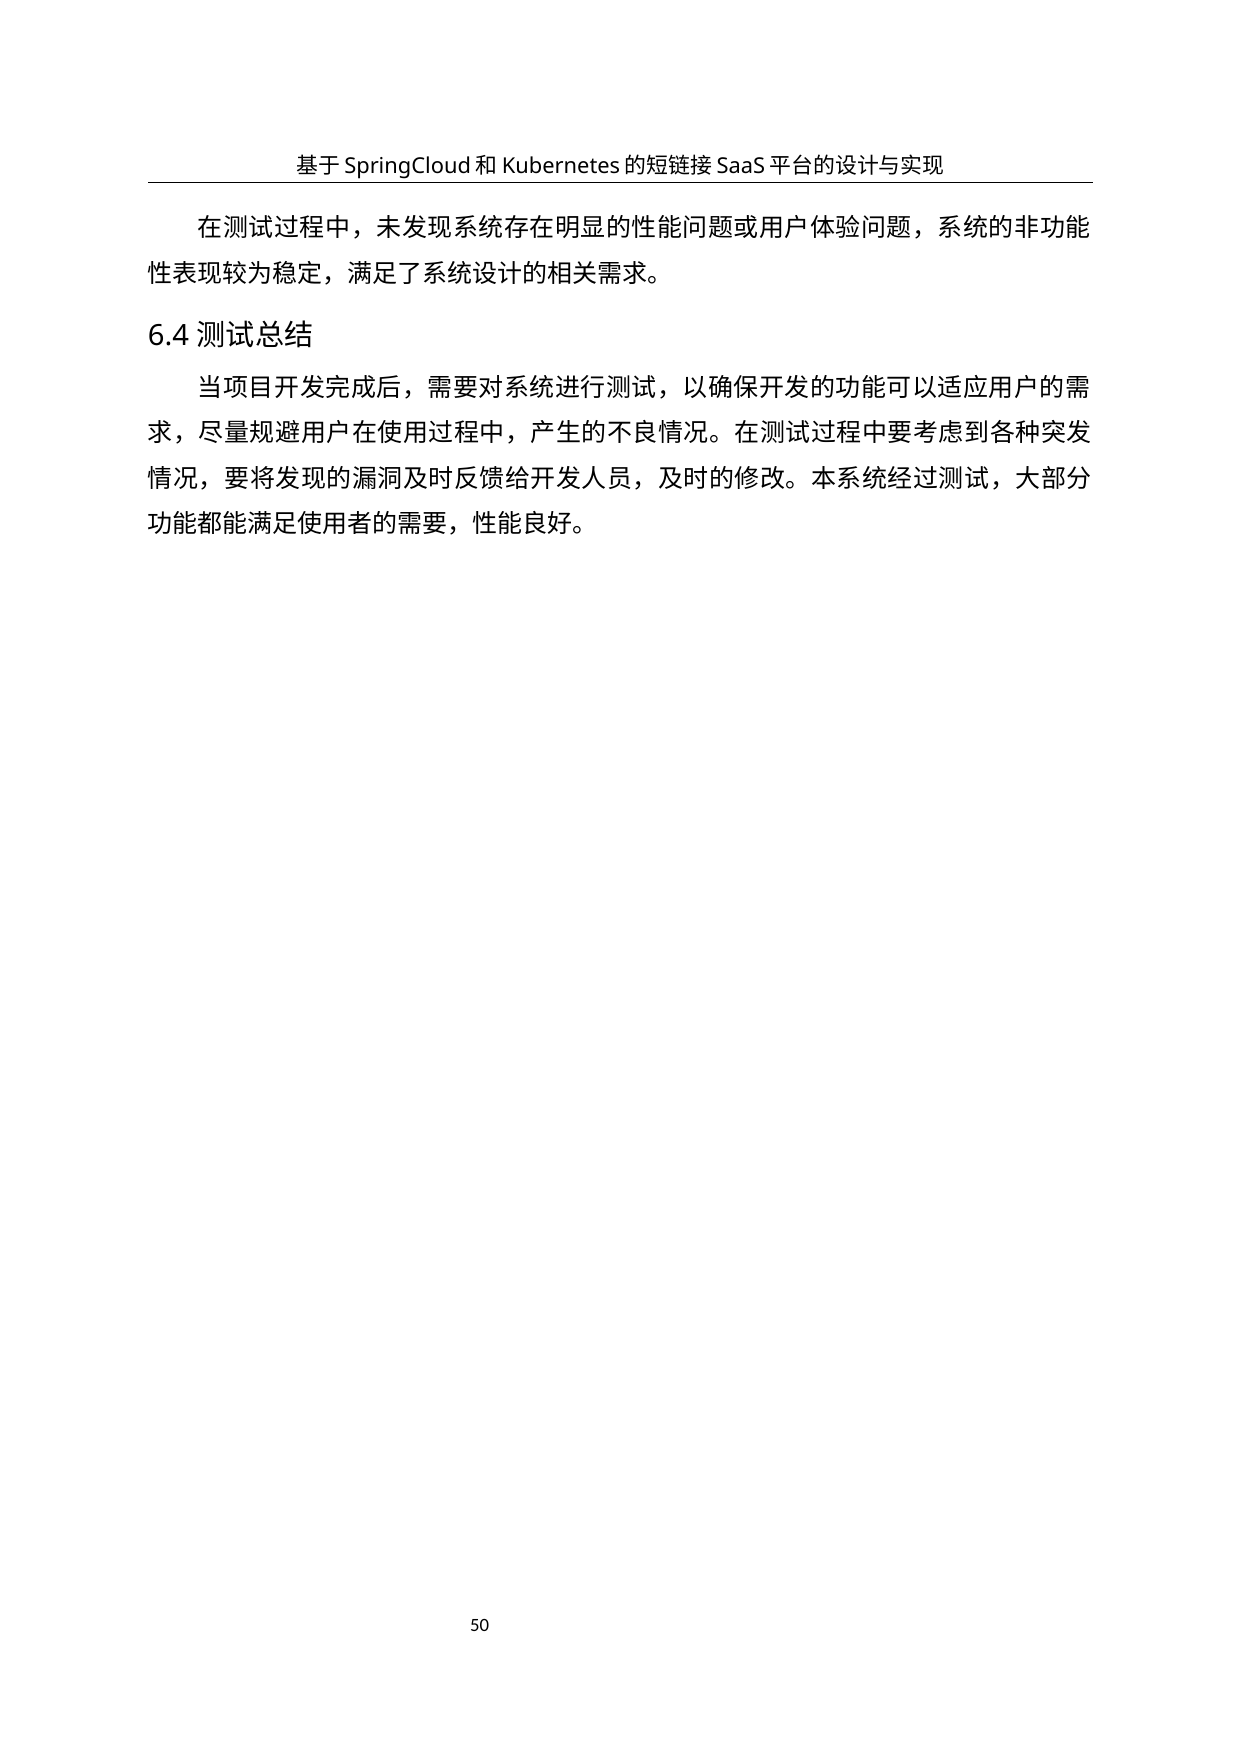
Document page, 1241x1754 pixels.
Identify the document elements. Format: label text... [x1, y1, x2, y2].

text 当项目开发完成后，需要对系统进行测试，以确保开发的功能可以适应用户的需求，尽量规避用户在使用过程中，产生的不良情况。在测试过程中要考虑到各种突发情况，要将发现的漏洞及时反馈给开发人员，及时的修改。本系统经过测试，大部分功能都能满足使用者的需要，性能良好。 [148, 367, 1093, 540]
text 在测试过程中，未发现系统存在明显的性能问题或用户体验问题，系统的非功能性表现较为稳定，满足了系统设计的相关需求。 [148, 208, 1093, 289]
subtitle 6.4 测试总结 [148, 300, 1093, 365]
